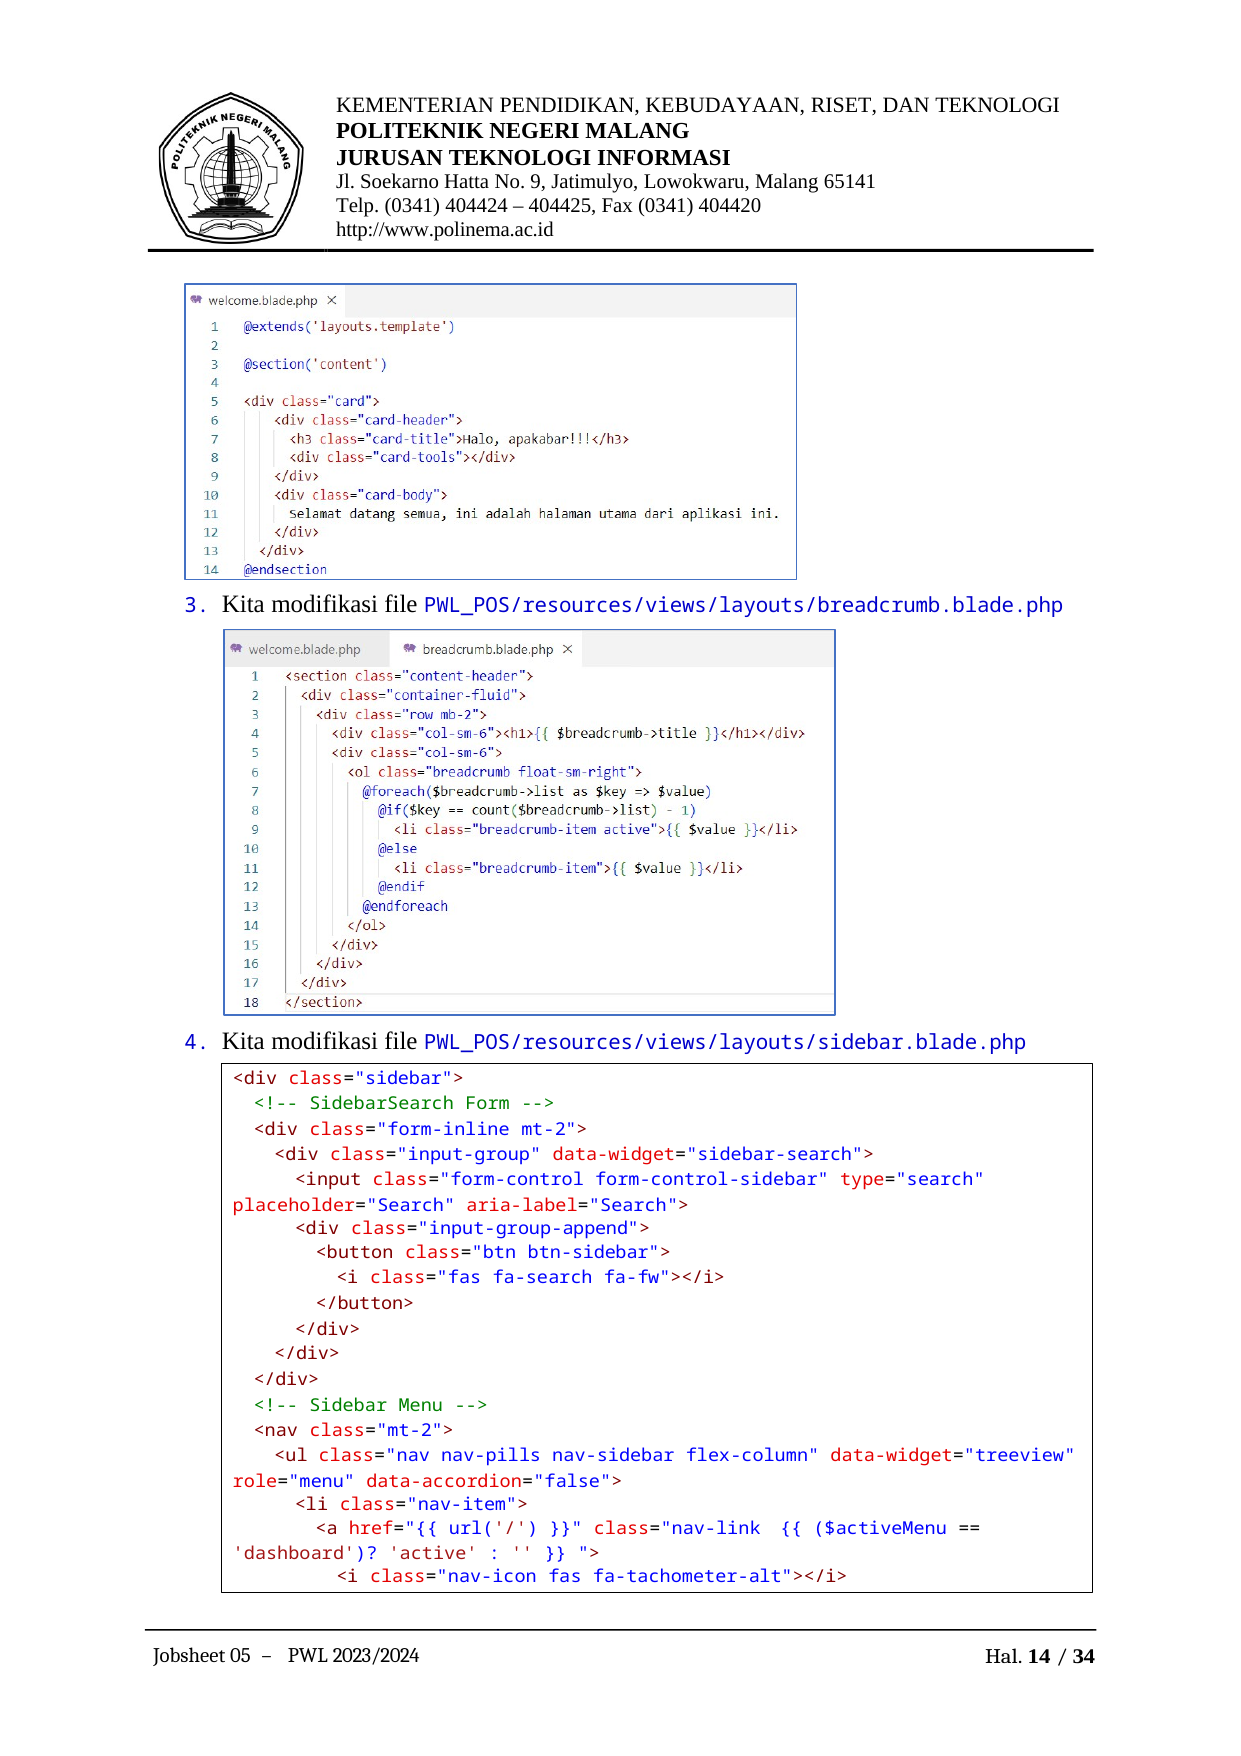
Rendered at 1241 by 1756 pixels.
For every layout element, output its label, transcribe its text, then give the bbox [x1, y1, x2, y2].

picture [190, 285, 796, 577]
picture [158, 92, 304, 244]
list Kita modifikasi file PWL_POS/resources/views/layouts/sidebar.blade.php [184, 637, 1107, 1055]
list Kita modifikasi file PWL_POS/resources/views/layouts/breadcrumb.blade.php [184, 589, 1107, 619]
picture [225, 630, 834, 637]
